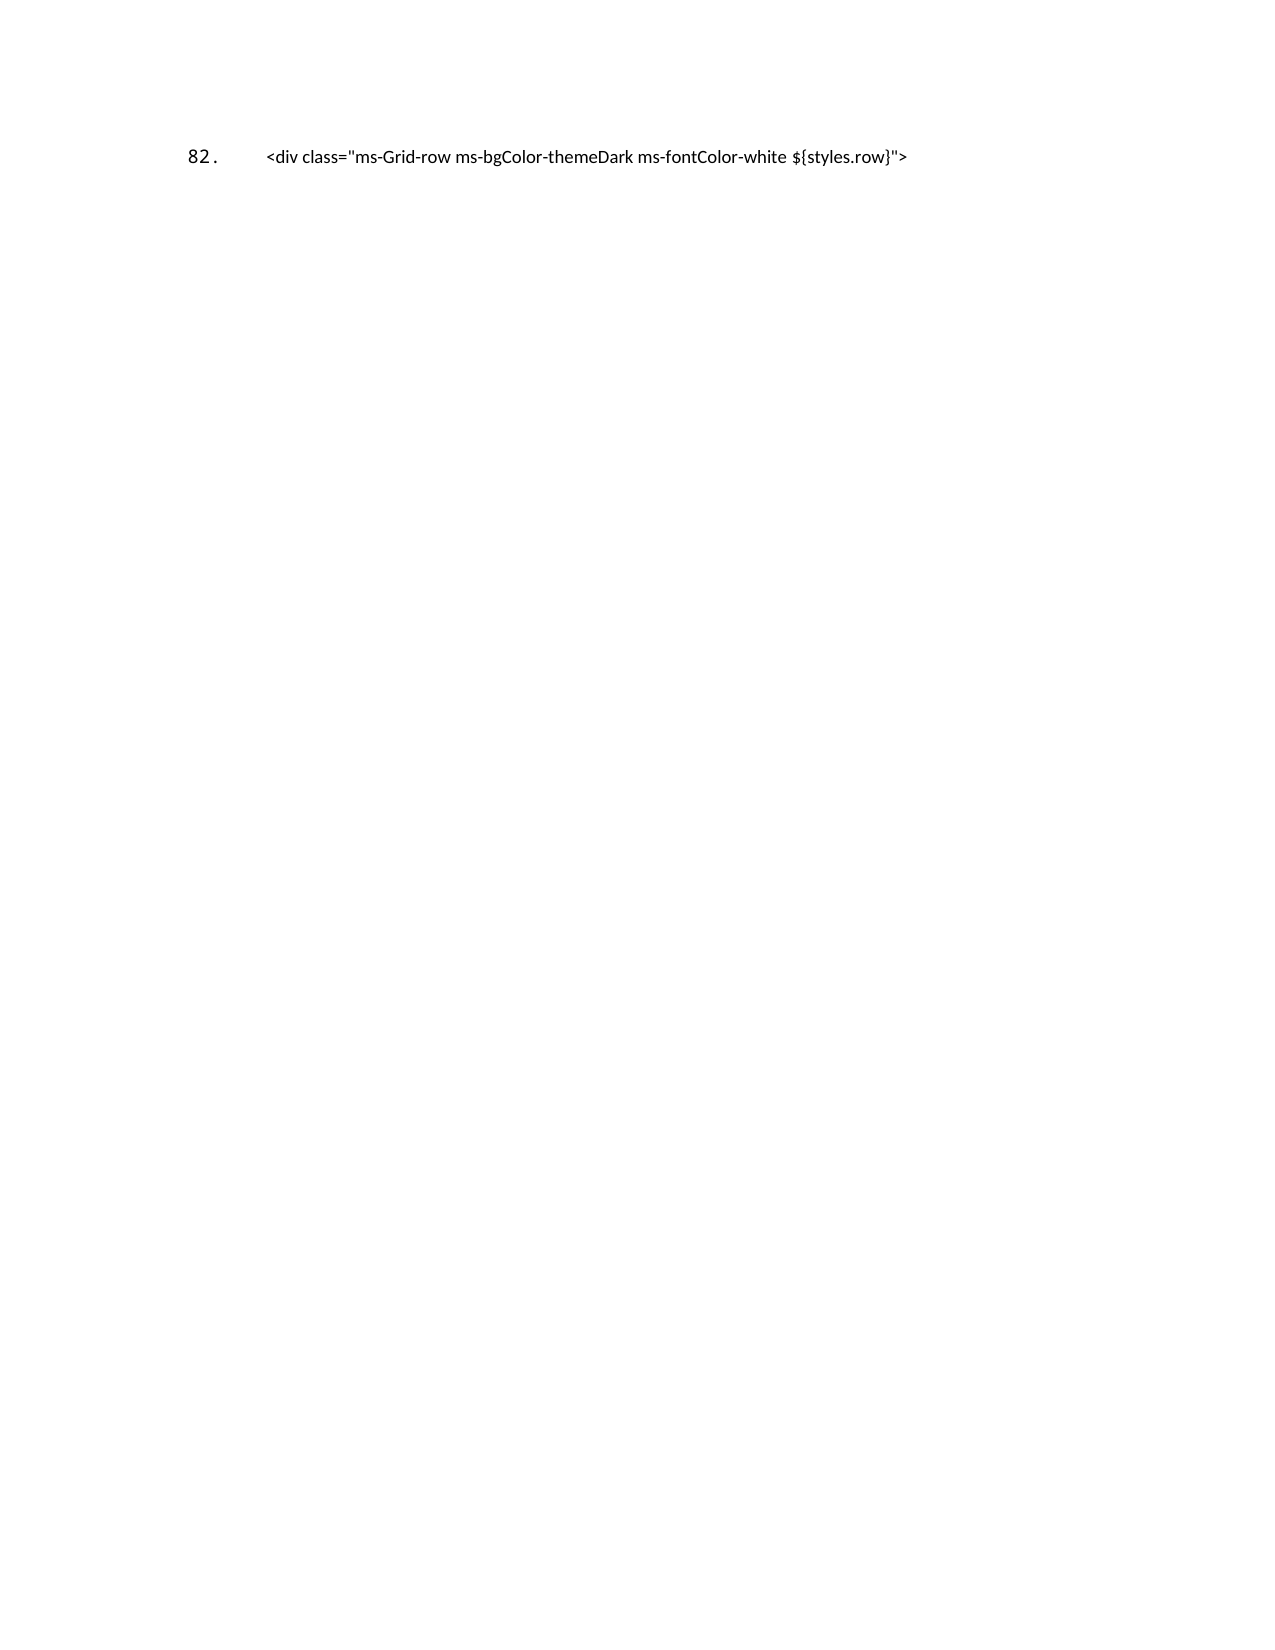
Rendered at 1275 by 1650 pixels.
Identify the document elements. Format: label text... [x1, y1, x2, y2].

list <div class="ms-Grid-row ms-bgColor-themeDark ms-fontColor-white ${styles.row}"> [187, 144, 1225, 169]
